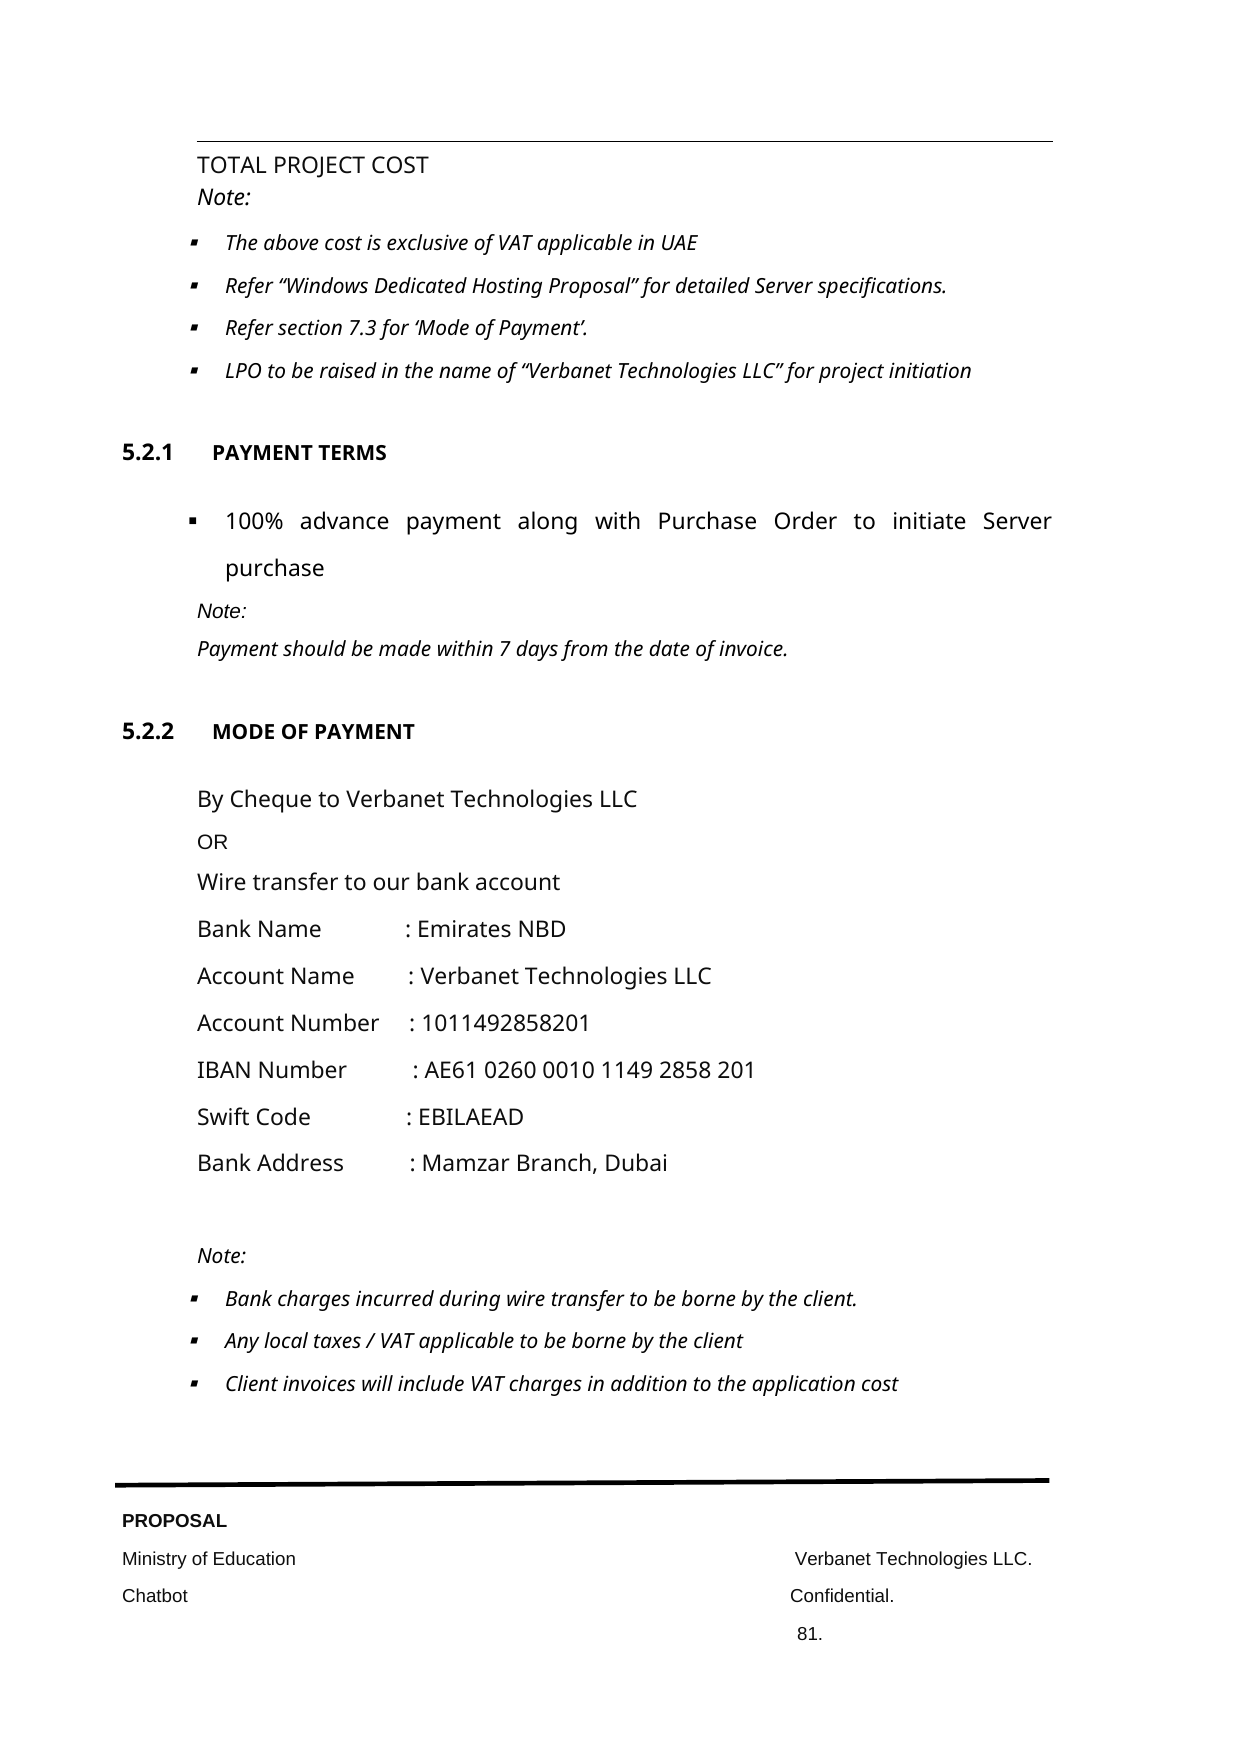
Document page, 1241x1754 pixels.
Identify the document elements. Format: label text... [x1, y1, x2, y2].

text Wire transfer to our bank account [122, 866, 1053, 897]
text Note: [122, 598, 1053, 622]
text Payment should be made within 7 days from the date of invoice. [122, 634, 1053, 663]
list Client invoices will include VAT charges in addition to the application cost [187, 1369, 1053, 1397]
text Account Number : 1011492858201 [122, 1007, 1053, 1038]
text Swift Code : EBILAEAD [122, 1101, 1053, 1132]
text By Cheque to Verbanet Technologies LLC [122, 783, 1053, 814]
subtitle PAYMENT TERMS [122, 436, 1053, 467]
text Account Name : Verbanet Technologies LLC [122, 960, 1053, 991]
subtitle MODE OF PAYMENT [122, 714, 1053, 746]
list Any local taxes / VAT applicable to be borne by the client [187, 1326, 1053, 1355]
text Bank Name : Emirates NBD [197, 913, 1053, 944]
text TOTAL PROJECT COST [197, 142, 1053, 181]
list The above cost is exclusive of VAT applicable in UAE [187, 228, 1053, 257]
text OR [122, 830, 1053, 854]
text IBAN Number : AE61 0260 0010 1149 2858 201 [122, 1054, 1053, 1085]
list Note: [197, 181, 1053, 212]
text Bank Address : Mamzar Branch, Dubai [122, 1147, 1053, 1179]
list Refer section 7.3 for ‘Mode of Payment’. [187, 313, 1053, 342]
list Note: [197, 1241, 1053, 1269]
list 100% advance payment along with Purchase Order to initiate Server purchase [187, 505, 1053, 583]
list Bank charges incurred during wire transfer to be borne by the client. [187, 1284, 1053, 1312]
list LPO to be raised in the name of “Verbanet Technologies LLC” for project initiation [187, 356, 1053, 384]
list Refer “Windows Dedicated Hosting Proposal” for detailed Server specifications. [187, 271, 1053, 299]
